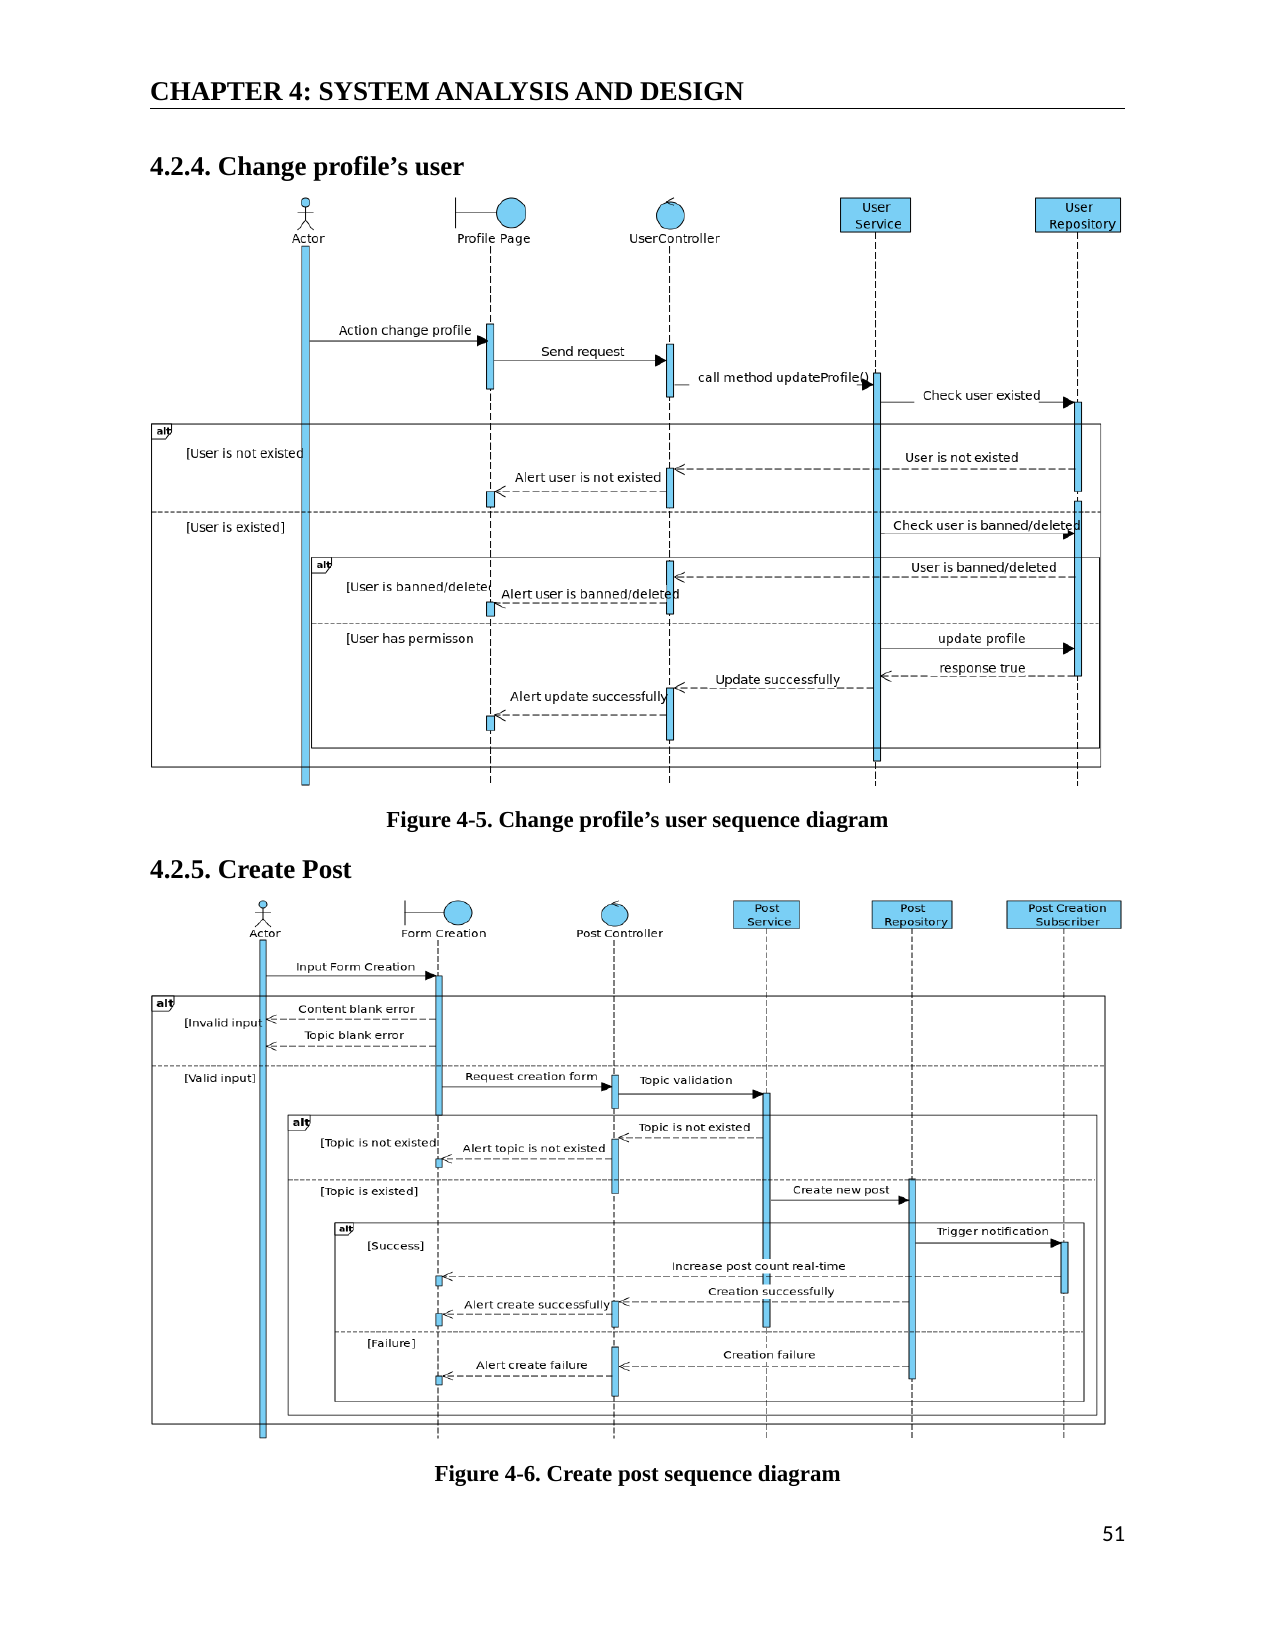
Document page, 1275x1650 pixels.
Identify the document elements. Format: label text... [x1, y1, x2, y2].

subtitle 4.2.4. Change profile’s user [150, 150, 1125, 181]
text Figure 4-5. Change profile’s user sequence diagram [150, 806, 1125, 832]
text Figure 4-6. Create post sequence diagram [150, 1459, 1125, 1486]
subtitle 4.2.5. Create Post [150, 853, 1125, 884]
picture [150, 196, 1124, 788]
picture [150, 900, 1125, 1441]
